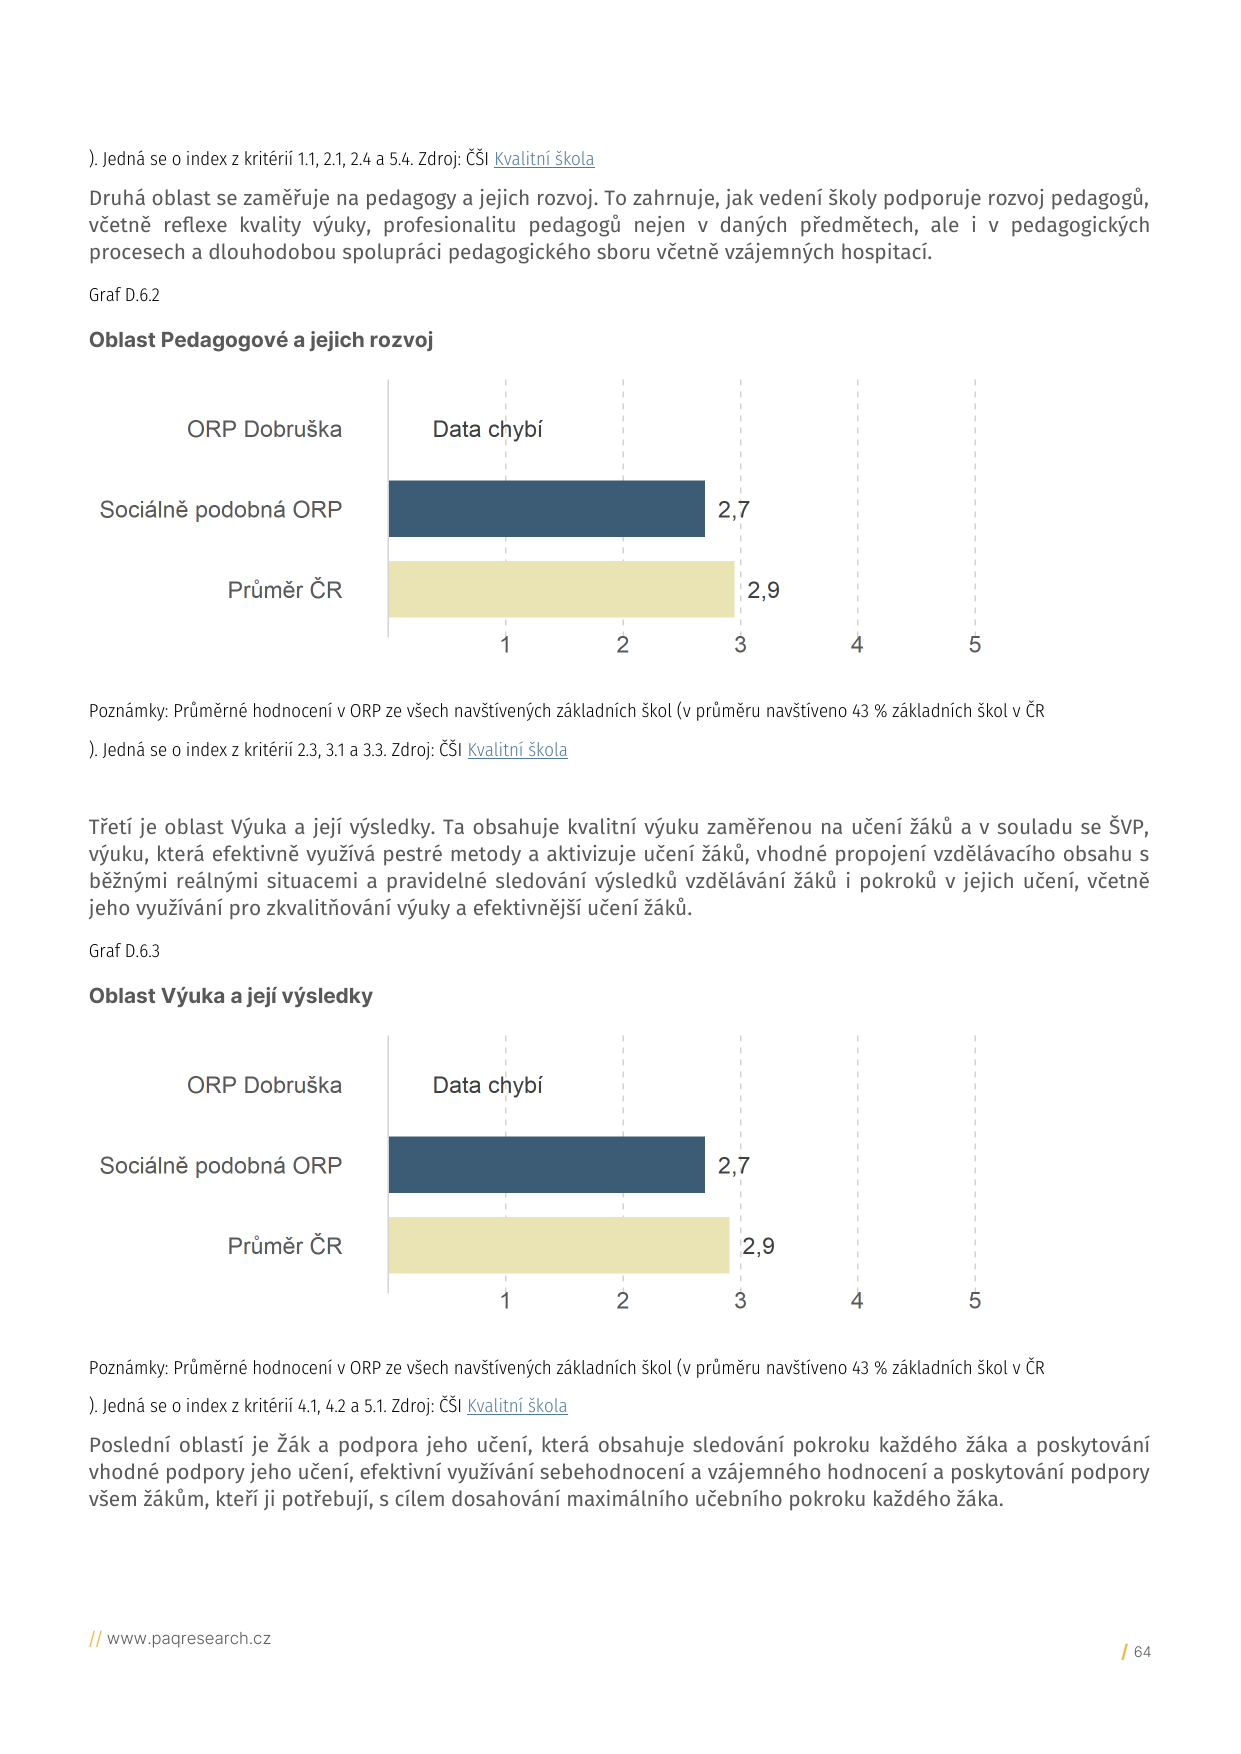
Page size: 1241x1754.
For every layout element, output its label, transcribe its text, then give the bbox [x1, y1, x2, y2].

text Oblast Výuka a její výsledky [89, 978, 1152, 1008]
text Poslední oblastí je Žák a podpora jeho učení, která obsahuje sledování pokroku každého žáka a poskytování vhodné podpory jeho učení, efektivní využívání sebehodnocení a vzájemného hodnocení a poskytování podpory všem žákům, kteří ji potřebují, s cílem dosahování maximálního učebního pokroku každého žáka. [89, 1433, 1152, 1512]
text Druhá oblast se zaměřuje na pedagogy a jejich rozvoj. To zahrnuje, jak vedení školy podporuje rozvoj pedagogů, včetně reflexe kvality výuky, profesionalitu pedagogů nejen v daných předmětech, ale i v pedagogických procesech a dlouhodobou spolupráci pedagogického sboru včetně vzájemných hospitací. [89, 186, 1152, 265]
text Třetí je oblast Výuka a její výsledky. Ta obsahuje kvalitní výuku zaměřenou na učení žáků a v souladu se ŠVP, výuku, která efektivně využívá pestré metody a aktivizuje učení žáků, vhodné propojení vzdělávacího obsahu s běžnými reálnými situacemi a pravidelné sledování výsledků vzdělávání žáků i pokroků v jejich učení, včetně jeho využívání pro zkvalitňování výuky a efektivnější učení žáků. [89, 815, 1152, 921]
text Poznámky: Průměrné hodnocení v ORP ze všech navštívených základních škol (v průměru navštíveno 43 % základních škol v ČR [89, 700, 1152, 723]
text Poznámky: Průměrné hodnocení v ORP ze všech navštívených základních škol (v průměru navštíveno 43 % základních škol v ČR [89, 1357, 1152, 1379]
text ). Jedná se o index z kritérií 1.1, 2.1, 2.4 a 5.4. Zdroj: ČŠI Kvalitní škola [89, 148, 1152, 170]
text ). Jedná se o index z kritérií 2.3, 3.1 a 3.3. Zdroj: ČŠI Kvalitní škola [89, 739, 1152, 761]
picture [88, 352, 1139, 684]
text Graf D.6.3 [89, 940, 1152, 962]
text Graf D.6.2 [89, 284, 1152, 306]
text Oblast Pedagogové a jejich rozvoj [89, 322, 1152, 352]
text ). Jedná se o index z kritérií 4.1, 4.2 a 5.1. Zdroj: ČŠI Kvalitní škola [89, 1395, 1152, 1417]
picture [88, 1008, 1139, 1340]
